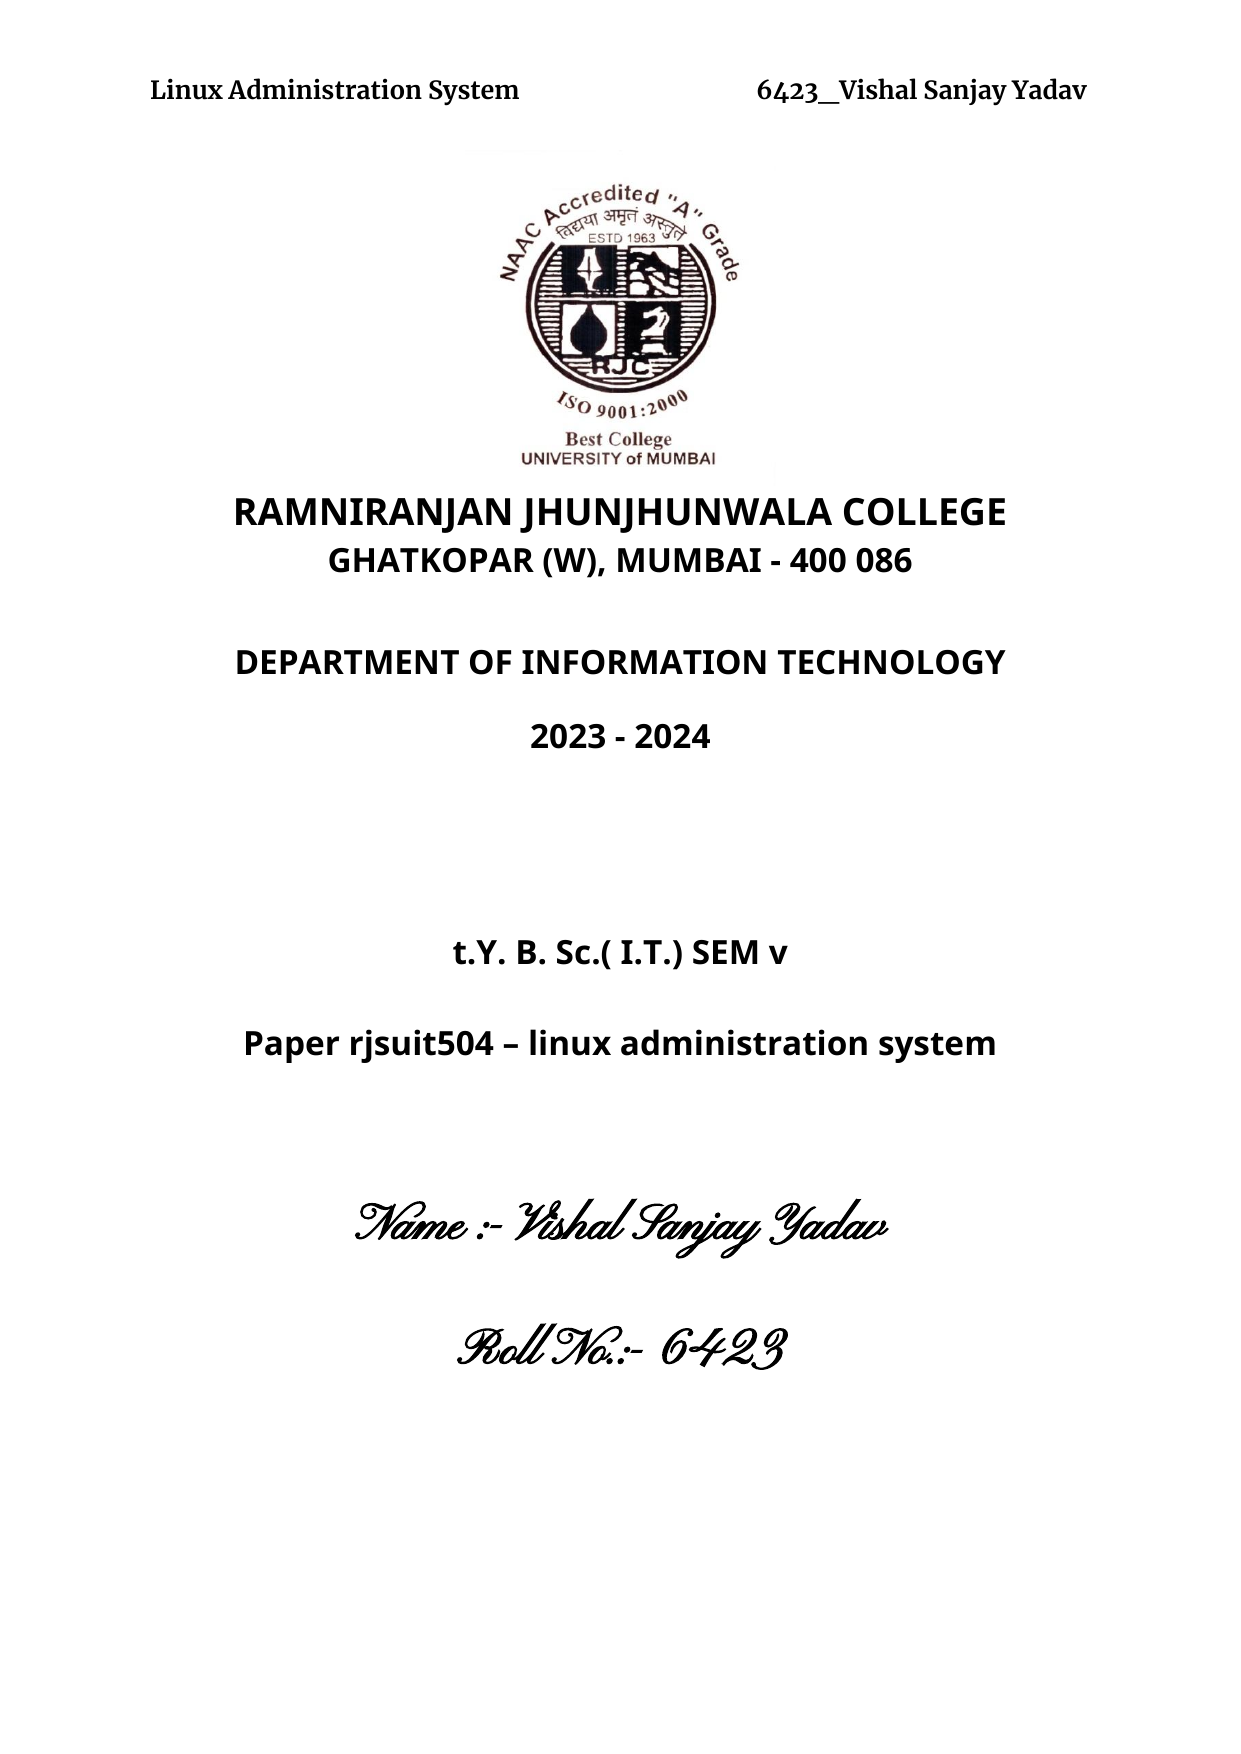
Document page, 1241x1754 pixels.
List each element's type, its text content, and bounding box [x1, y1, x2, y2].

text DEPARTMENT OF INFORMATION TECHNOLOGY [150, 639, 1090, 684]
text Roll No.:- 6423 [150, 1320, 1090, 1383]
text RAMNIRANJAN JHUNJHUNWALA COLLEGE GHATKOPAR (W), MUMBAI - 400 086 [150, 486, 1090, 582]
picture [464, 150, 776, 486]
text Name :- Vishal Sanjay Yadav [150, 1195, 1090, 1258]
text 2023 - 2024 [150, 713, 1090, 758]
text t.Y. B. Sc.( I.T.) SEM v [150, 929, 1090, 974]
text Paper rjsuit504 – linux administration system [150, 1019, 1090, 1065]
